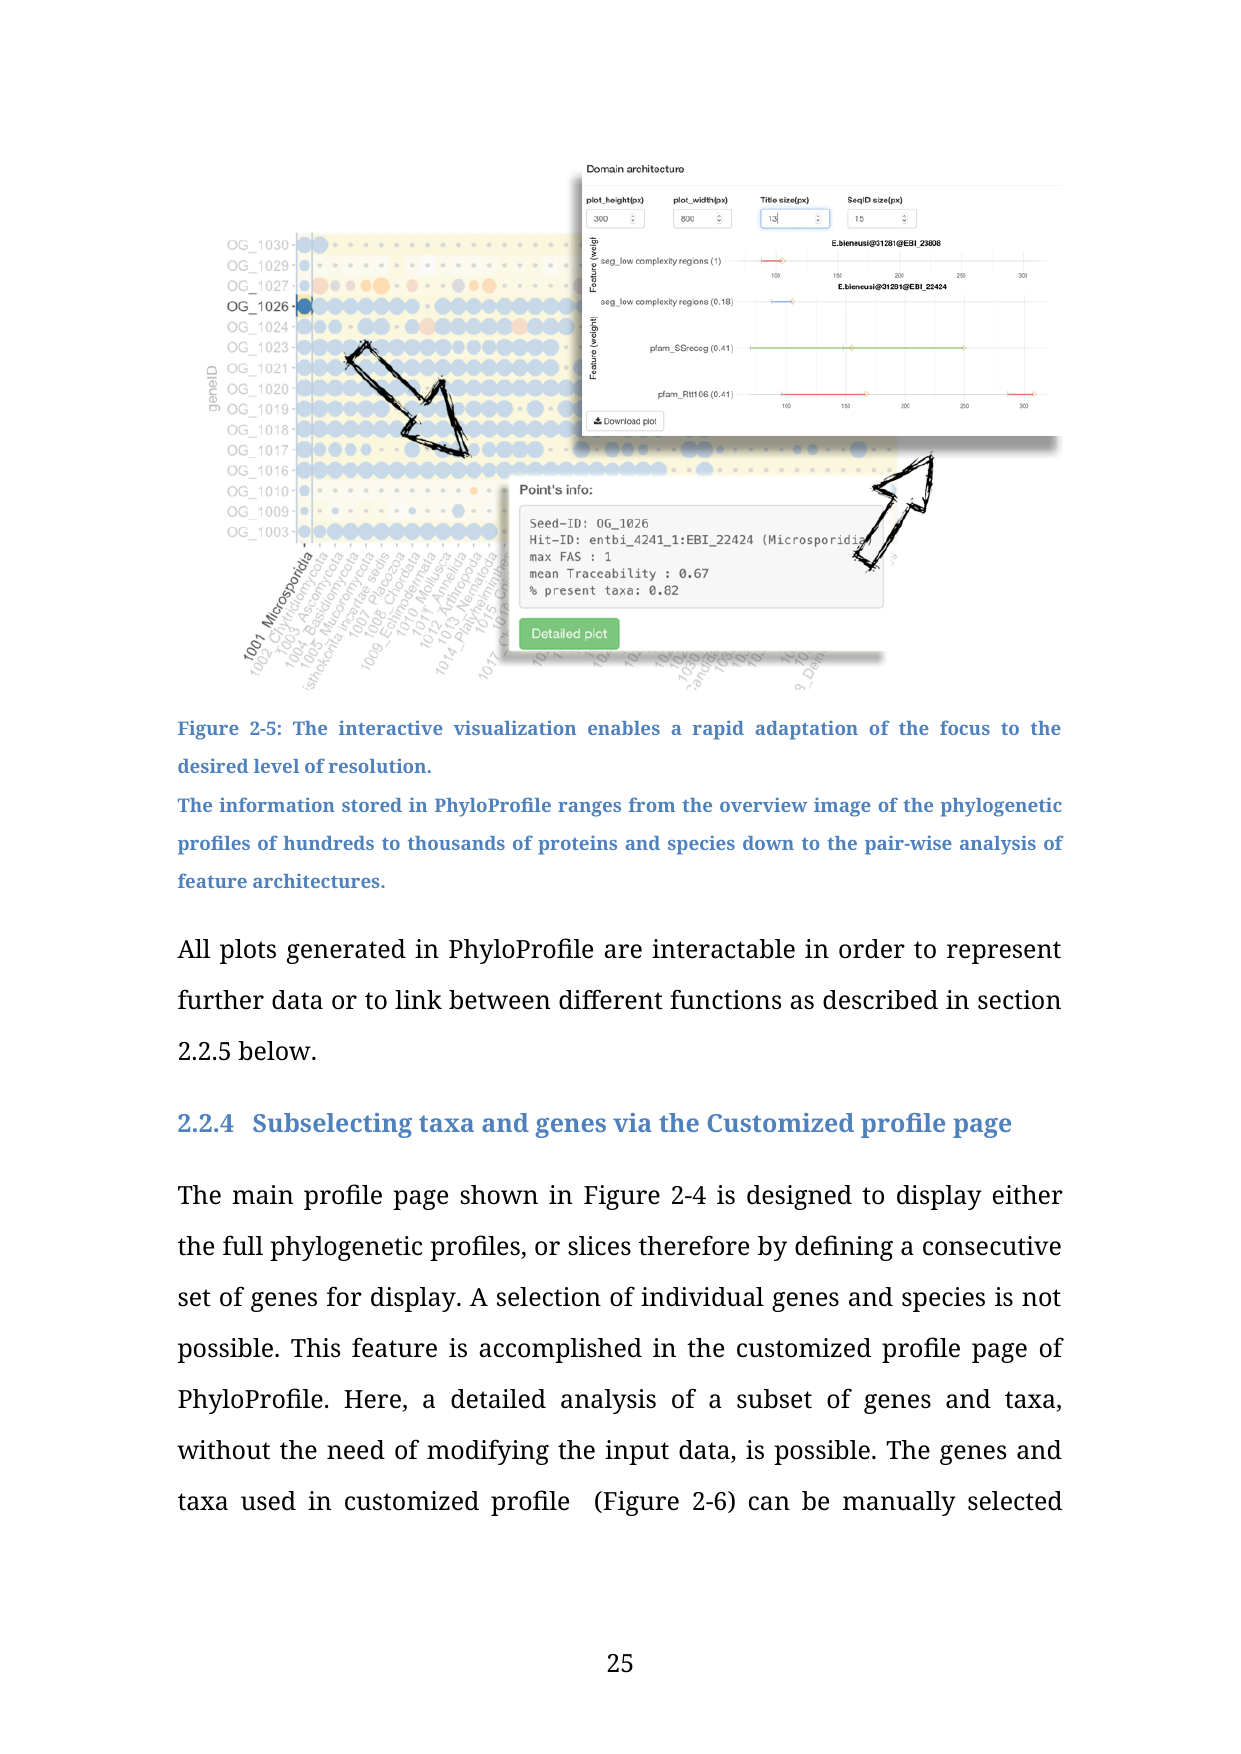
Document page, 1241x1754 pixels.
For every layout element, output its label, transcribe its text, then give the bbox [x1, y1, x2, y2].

picture [177, 147, 1063, 690]
text All plots generated in PhyloProfile are interactable in order to represent further data or to link between different functions as described in section 2.2.5 below. [177, 932, 1063, 1068]
text The information stored in PhyloProfile ranges from the overview image of the phylogenetic profiles of hundreds to thousands of proteins and species down to the pair-wise analysis of feature architectures. [177, 792, 1063, 894]
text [177, 1178, 1063, 1518]
subtitle Subselecting taxa and genes via the Customized profile page [177, 1106, 1063, 1140]
